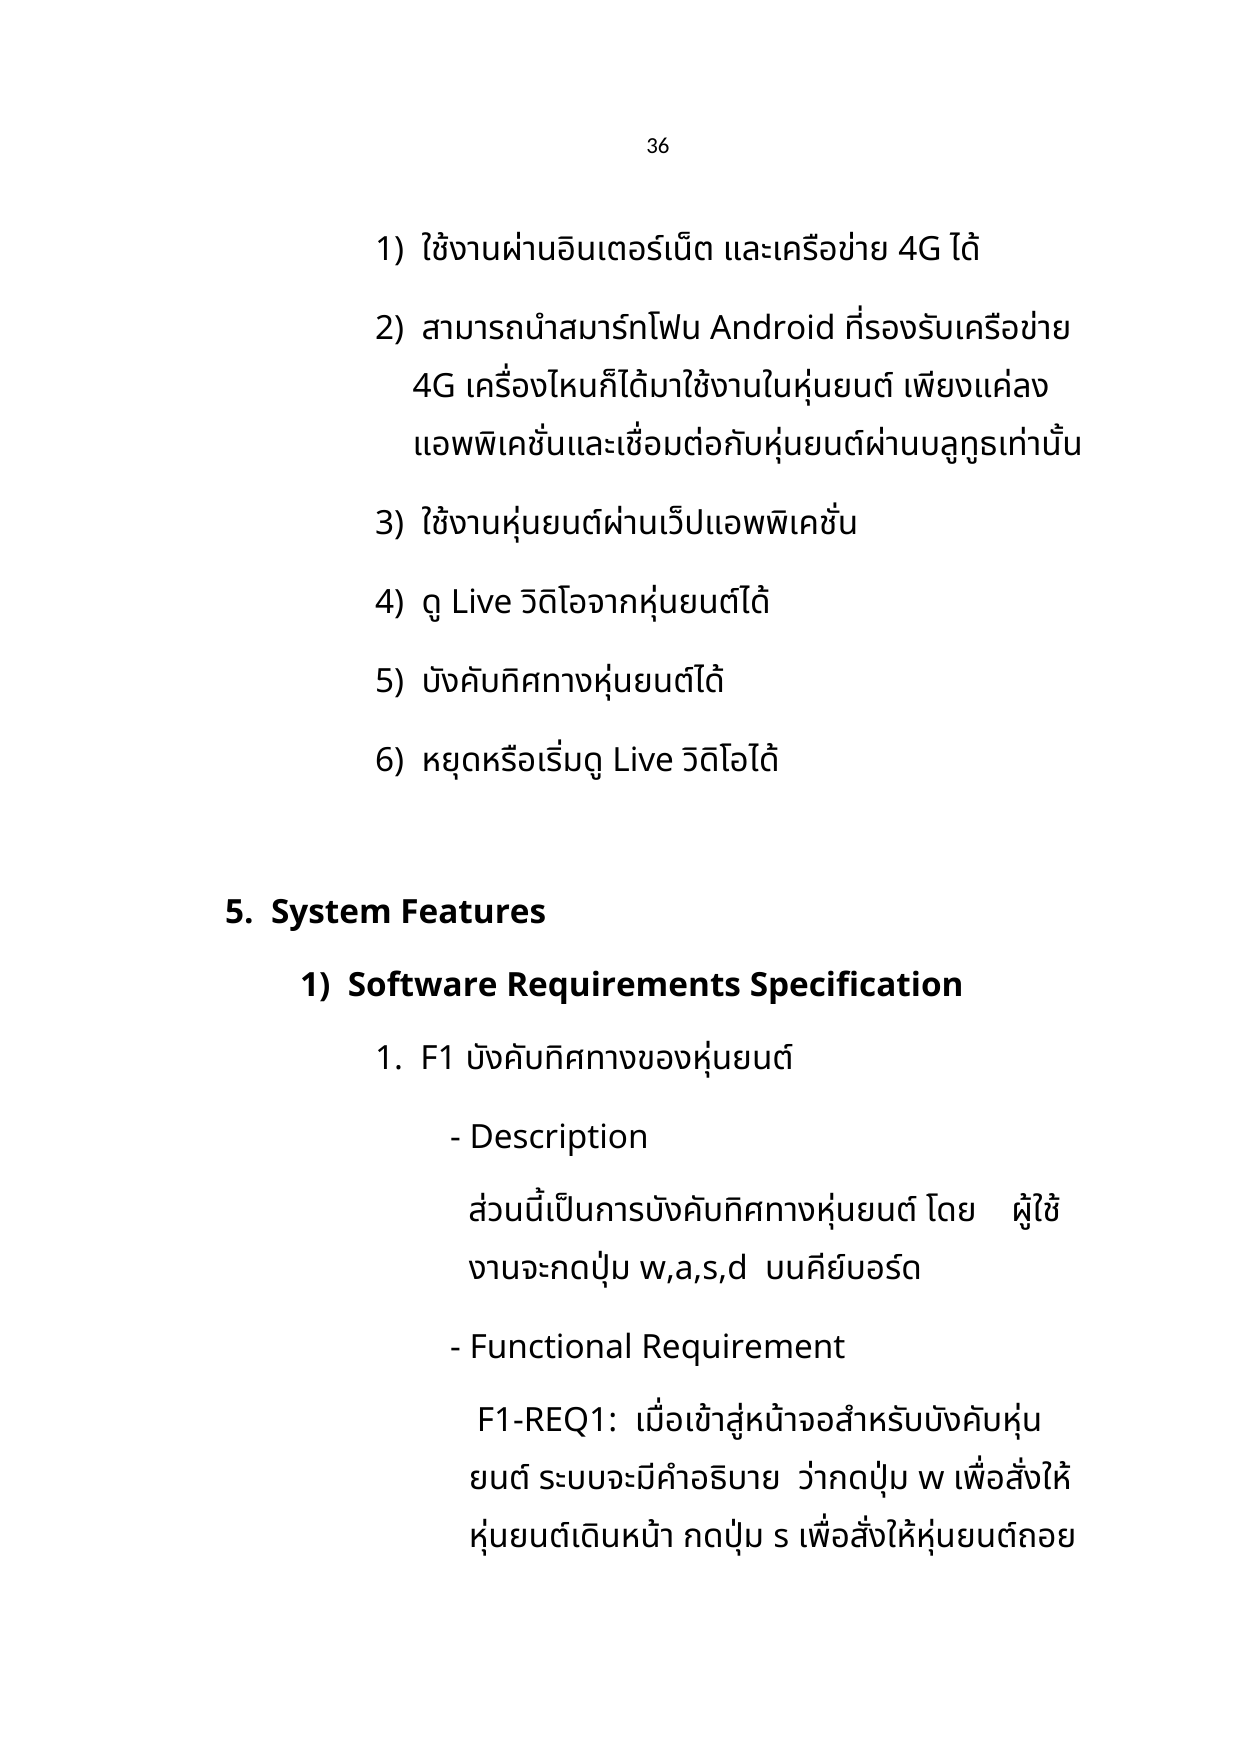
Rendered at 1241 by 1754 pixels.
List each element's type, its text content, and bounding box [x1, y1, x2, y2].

text 2) สามารถนำสมาร์ทโฟน Android ที่รองรับเครือข่าย 4G เครื่องไหนก็ได้มาใช้งานในหุ่นยนต์ เพียงแค่ลงแอพพิเคชั่นและเชื่อมต่อกับหุ่นยนต์ผ่านบลูทูธเท่านั้น [375, 304, 1090, 471]
text 6) หยุดหรือเริ่มดู Live วิดิโอได้ [375, 736, 1090, 786]
text 4) ดู Live วิดิโอจากหุ่นยนต์ได้ [375, 578, 1090, 628]
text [459, 1396, 1090, 1563]
text 5) บังคับทิศทางหุ่นยนต์ได้ [375, 657, 1090, 707]
text - Description [225, 1113, 1090, 1158]
text 1) ใช้งานผ่านอินเตอร์เน็ต และเครือข่าย 4G ได้ [225, 225, 1090, 276]
text ส่วนนี้เป็นการบังคับทิศทางหุ่นยนต์ โดย ผู้ใช้งานจะกดปุ่ม w,a,s,d บนคีย์บอร์ด [459, 1186, 1090, 1294]
text - Functional Requirement [450, 1323, 1090, 1368]
text 1. F1 บังคับทิศทางของหุ่นยนต์ [225, 1034, 1090, 1084]
text 3) ใช้งานหุ่นยนต์ผ่านเว็ปแอพพิเคชั่น [375, 499, 1090, 549]
text 1) Software Requirements Specification [225, 961, 1090, 1006]
text 5. System Features [225, 888, 1090, 933]
